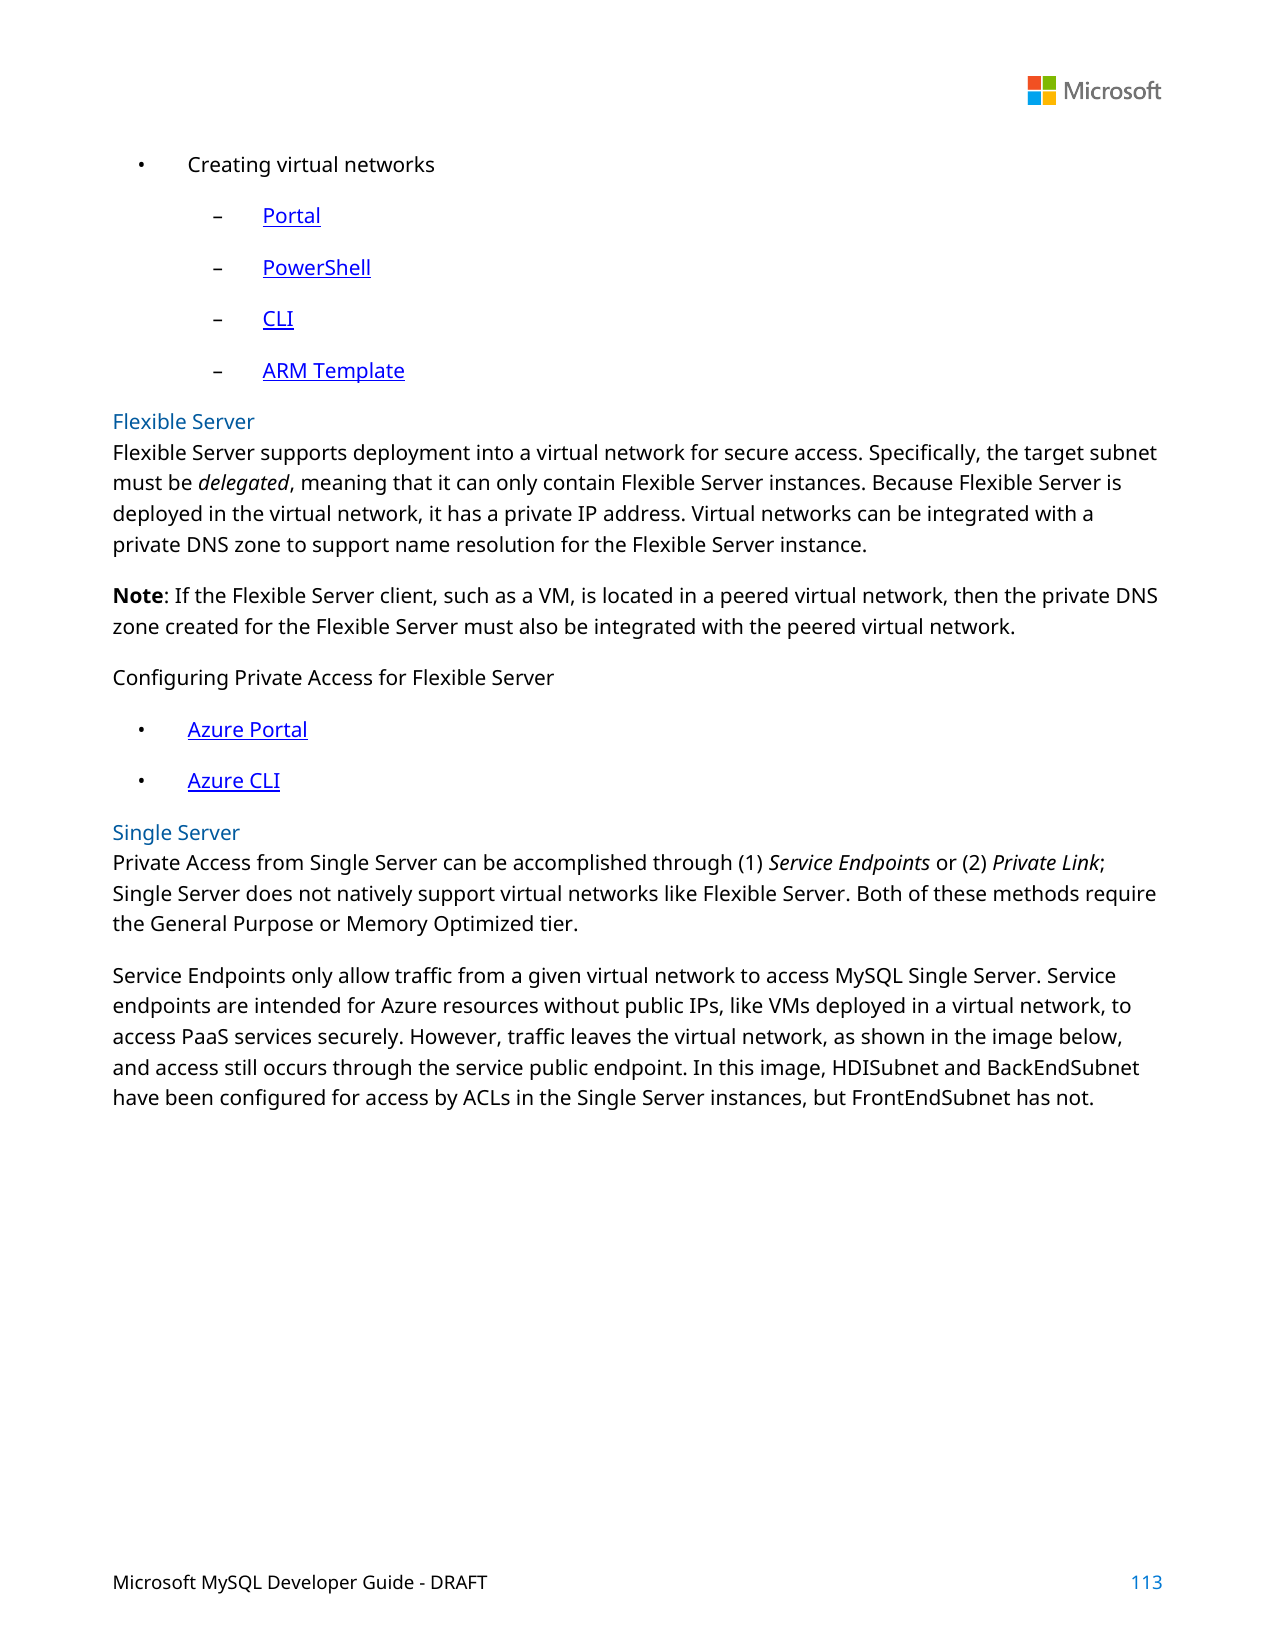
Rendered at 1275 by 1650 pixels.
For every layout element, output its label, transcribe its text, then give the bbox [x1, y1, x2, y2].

list Creating virtual networks [137, 150, 1162, 178]
text Private Access from Single Server can be accomplished through (1) Service Endpoints or (2) Private Link; Single Server does not natively support virtual networks like Flexible Server. Both of these methods require the General Purpose or Memory Optimized tier. [112, 848, 1162, 938]
picture [1026, 75, 1163, 107]
list ARM Template [212, 356, 1162, 384]
text Flexible Server supports deployment into a virtual network for secure access. Specifically, the target subnet must be delegated, meaning that it can only contain Flexible Server instances. Because Flexible Server is deployed in the virtual network, it has a private IP address. Virtual networks can be integrated with a private DNS zone to support name resolution for the Flexible Server instance. [112, 438, 1162, 558]
list Portal [212, 201, 1162, 230]
list Azure CLI [137, 766, 1162, 795]
text Configuring Private Access for Flexible Server [112, 663, 1162, 692]
text Note: If the Flexible Server client, such as a VM, is located in a peered virtual network, then the private DNS zone created for the Flexible Server must also be integrated with the peered virtual network. [112, 581, 1162, 640]
list CLI [212, 304, 1162, 333]
subtitle Flexible Server [112, 407, 1162, 436]
subtitle Single Server [112, 818, 1162, 846]
text Service Endpoints only allow traffic from a given virtual network to access MySQL Single Server. Service endpoints are intended for Azure resources without public IPs, like VMs deployed in a virtual network, to access PaaS services securely. However, traffic leaves the virtual network, as shown in the image below, and access still occurs through the service public endpoint. In this image, HDISubnet and BackEndSubnet have been configured for access by ACLs in the Single Server instances, but FrontEndSubnet has not. [112, 961, 1162, 1112]
list PowerShell [212, 253, 1162, 281]
list Azure Portal [137, 715, 1162, 743]
